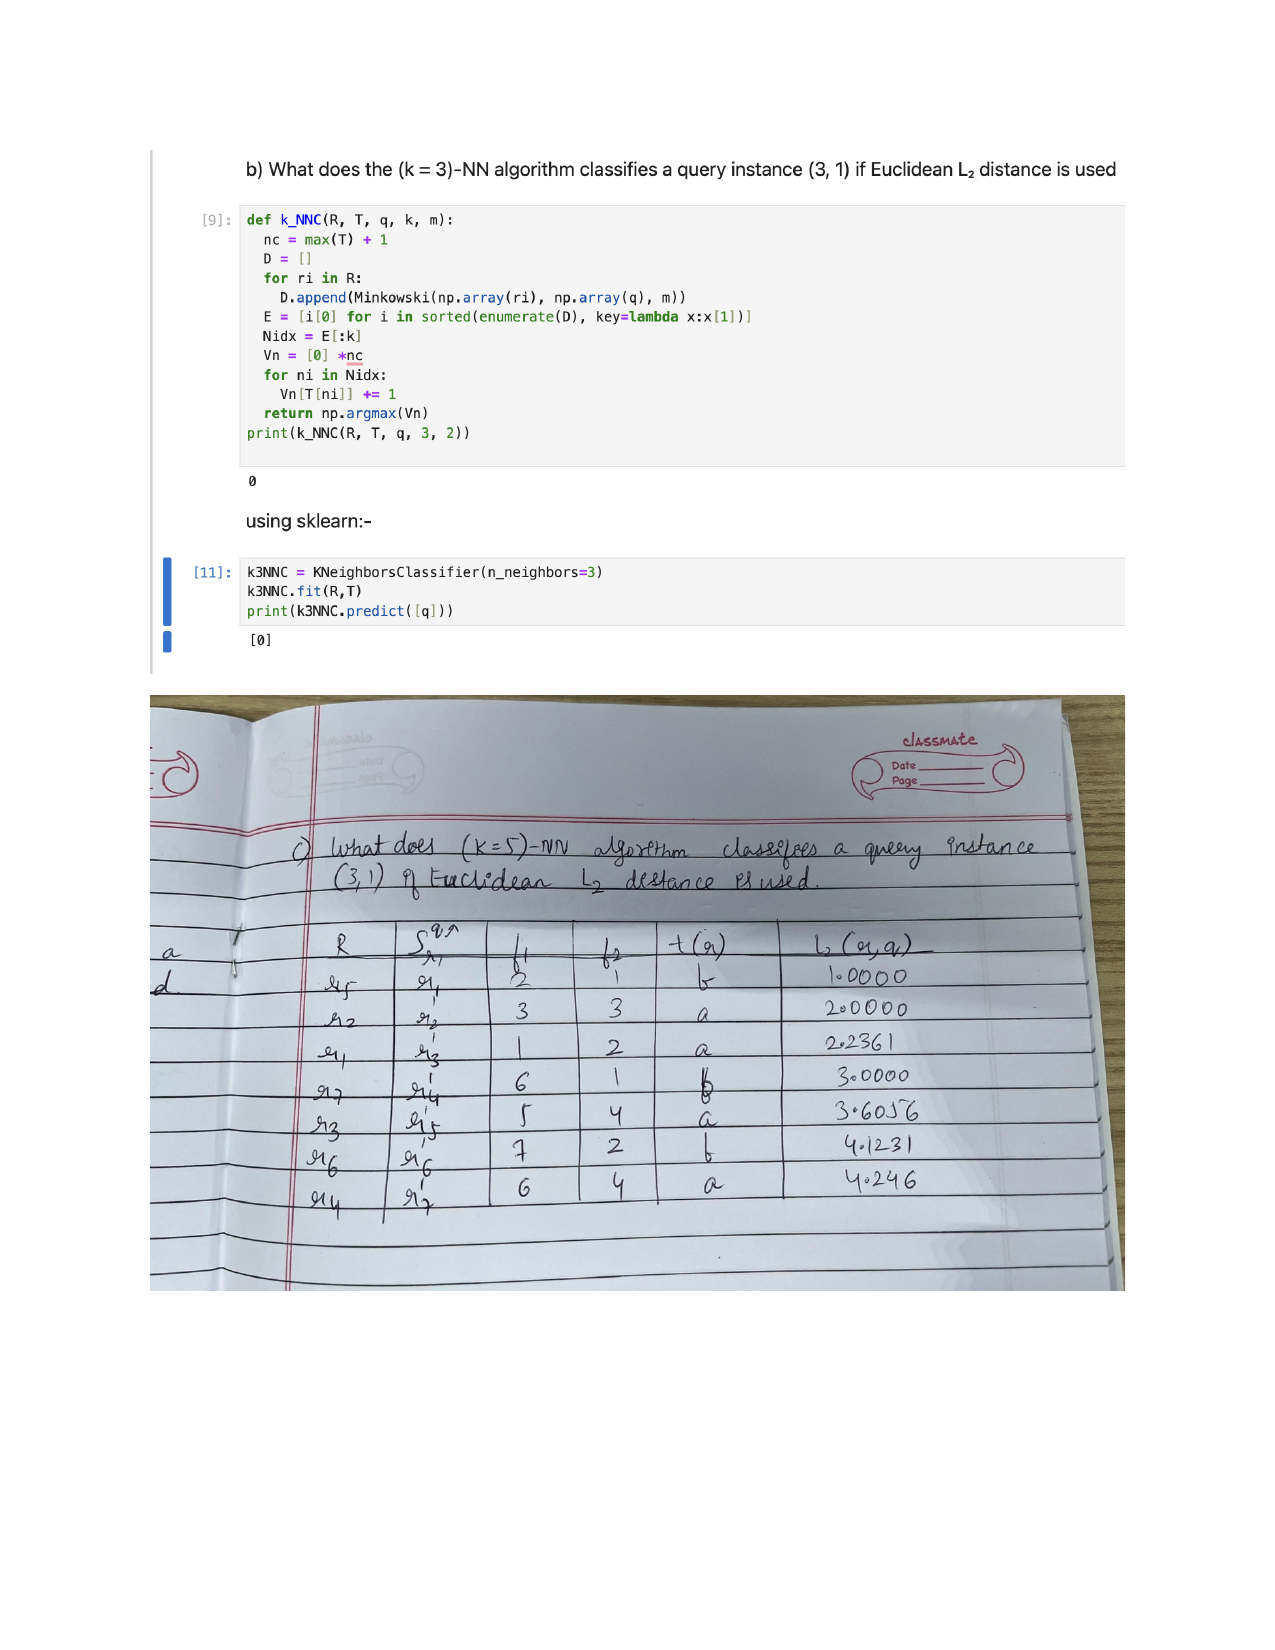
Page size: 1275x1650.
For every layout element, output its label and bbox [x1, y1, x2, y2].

picture [150, 695, 1125, 1291]
picture [150, 150, 1125, 674]
